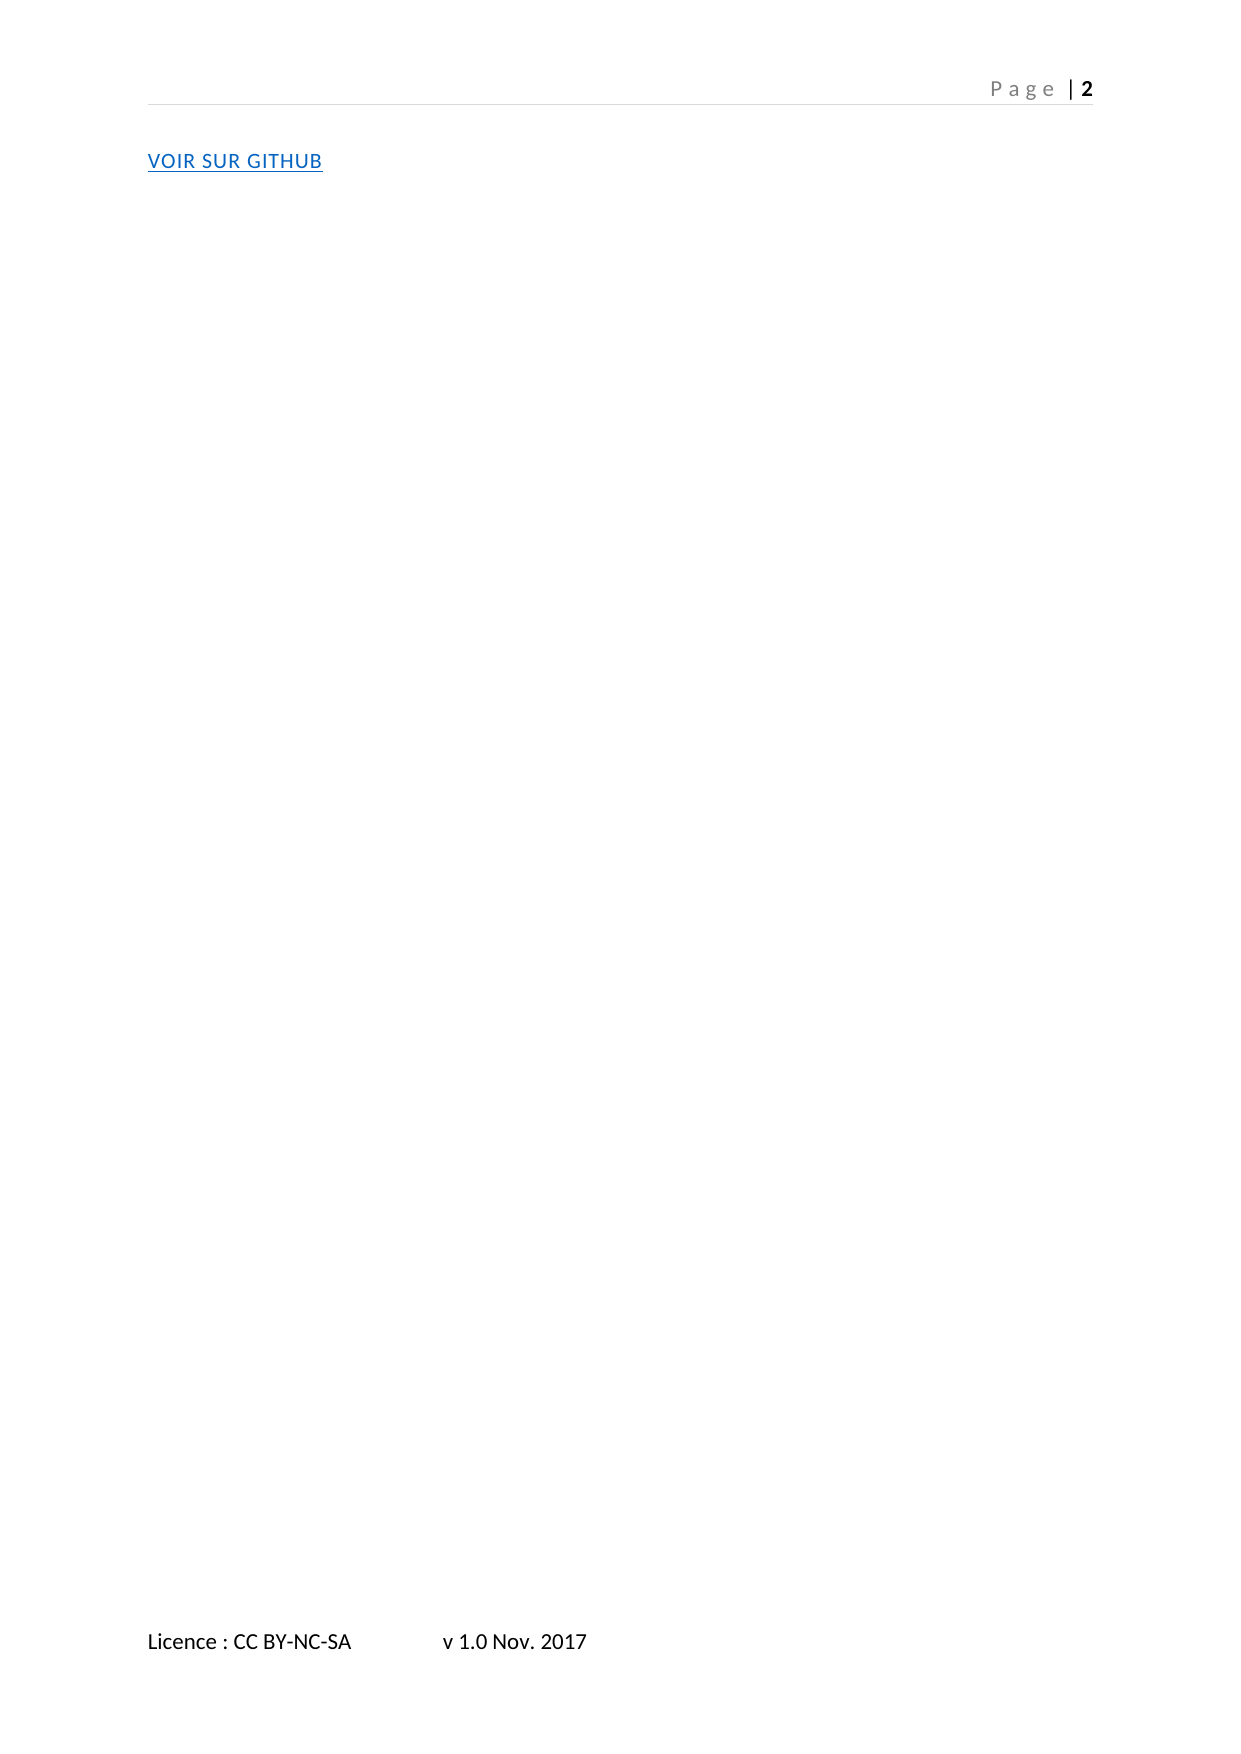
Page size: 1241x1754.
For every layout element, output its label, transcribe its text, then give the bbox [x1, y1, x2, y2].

subtitle voir sur Github [148, 148, 1093, 174]
